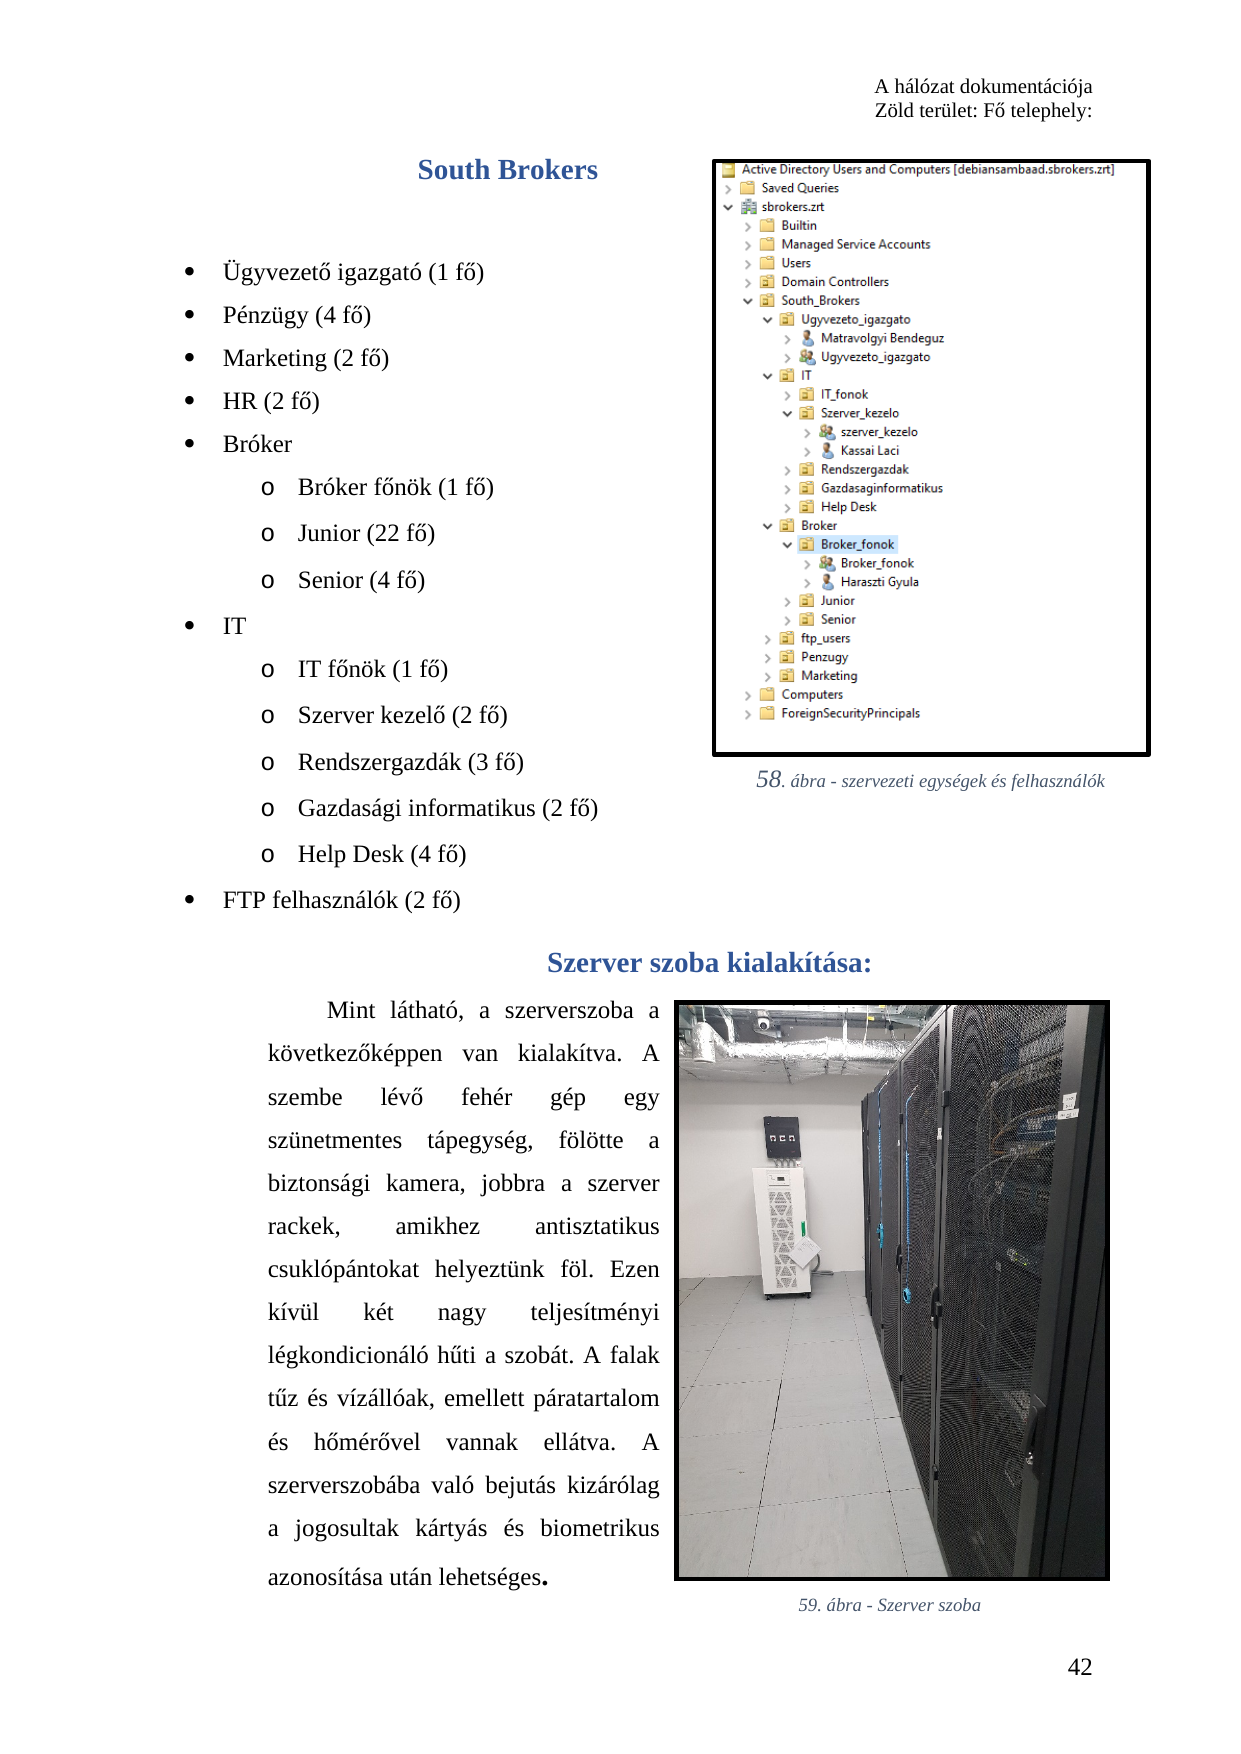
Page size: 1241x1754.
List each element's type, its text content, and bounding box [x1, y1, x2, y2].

list IT főnök (1 fő) [260, 654, 712, 685]
list Ügyvezető igazgató (1 fő) [185, 257, 712, 285]
list Senior (4 fő) [260, 565, 712, 596]
subtitle South Brokers [268, 152, 1093, 185]
list Gazdasági informatikus (2 fő) [260, 793, 1093, 824]
list Rendszergazdák (3 fő) [260, 747, 1093, 777]
list Junior (22 fő) [260, 518, 712, 549]
list Pénzügy (4 fő) [185, 300, 712, 328]
list Bróker [185, 429, 712, 458]
list IT [185, 611, 712, 640]
list Szerver kezelő (2 fő) [260, 700, 712, 731]
list Help Desk (4 fő) [260, 839, 1093, 870]
picture [679, 1005, 1105, 1577]
list FTP felhasználók (2 fő) [185, 885, 1093, 914]
subtitle Szerver szoba kialakítása: [268, 945, 1093, 979]
list Bróker főnök (1 fő) [260, 472, 712, 503]
list HR (2 fő) [185, 386, 712, 415]
picture [716, 163, 1146, 752]
list Marketing (2 fő) [185, 343, 712, 372]
